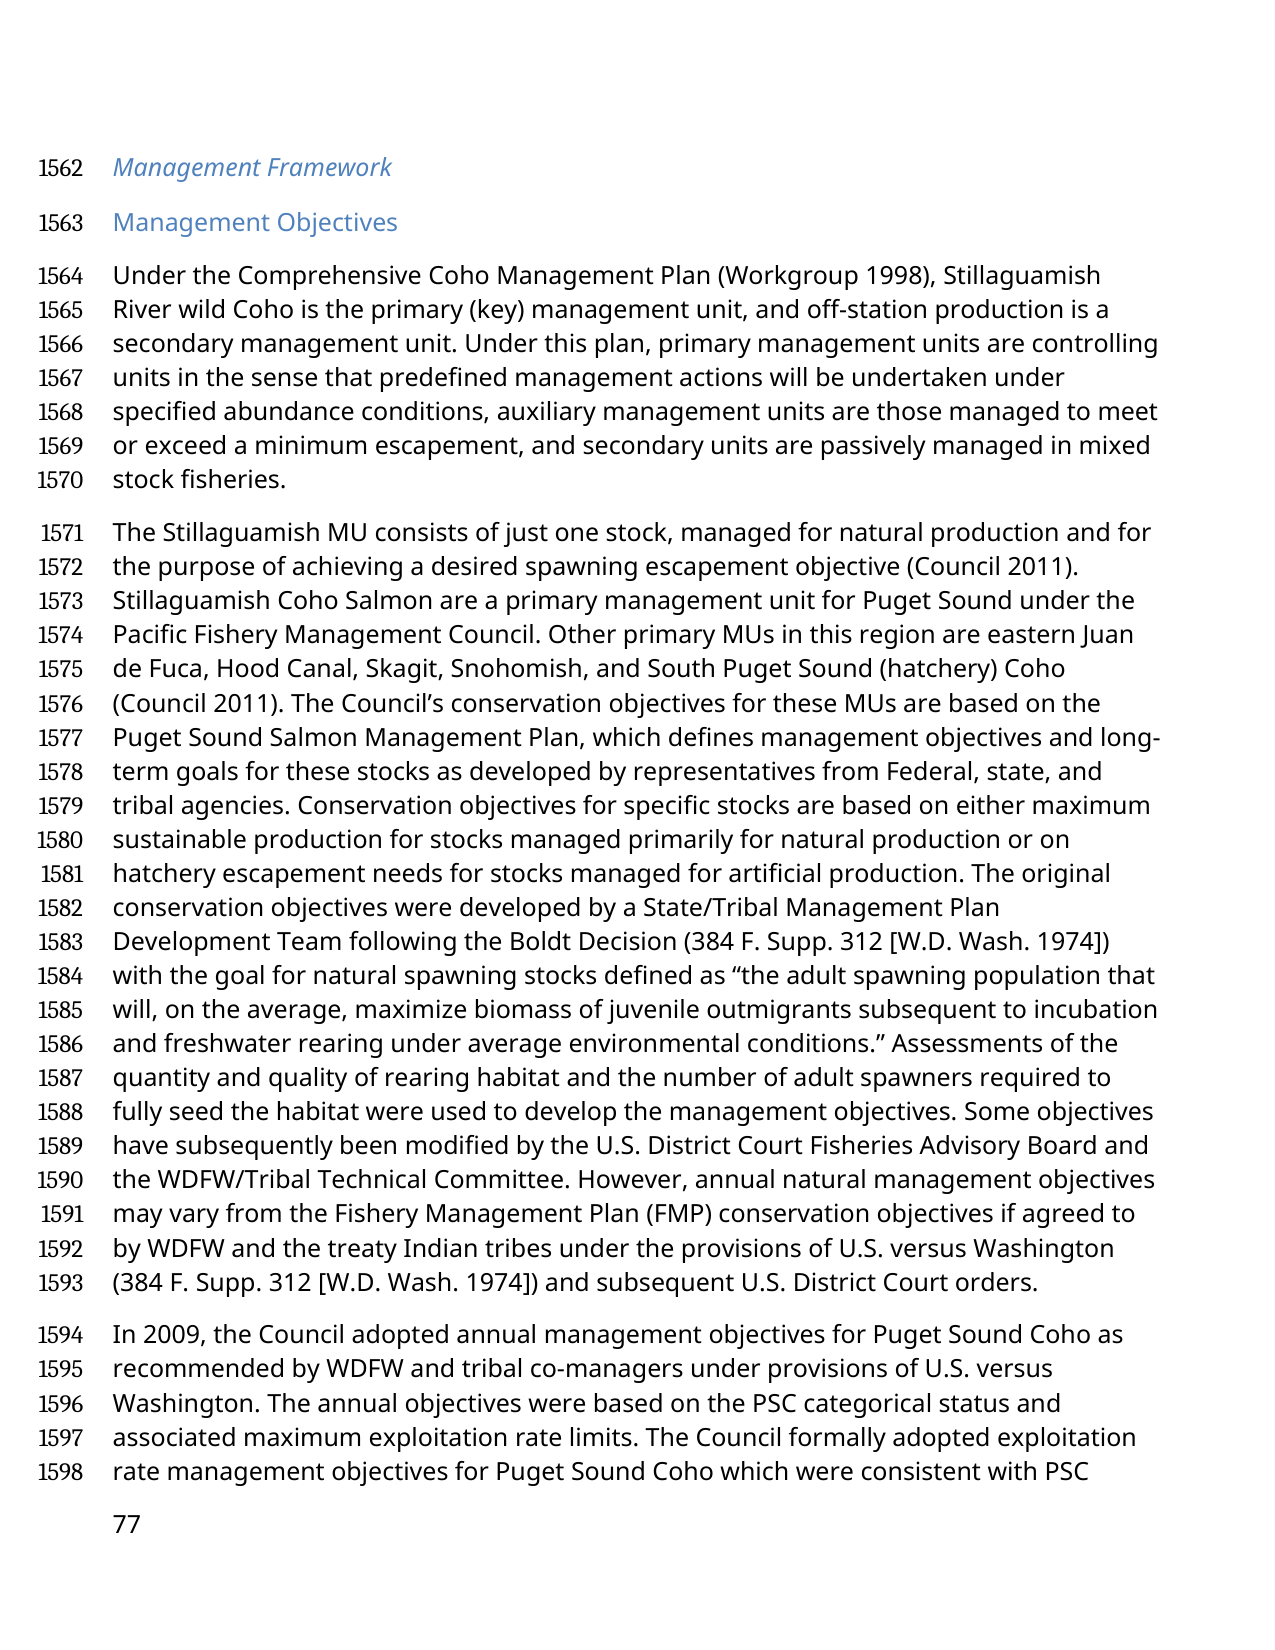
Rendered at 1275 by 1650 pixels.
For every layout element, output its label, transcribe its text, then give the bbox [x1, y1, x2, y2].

text The Stillaguamish MU consists of just one stock, managed for natural production and for the purpose of achieving a desired spawning escapement objective (Council 2011). Stillaguamish Coho Salmon are a primary management unit for Puget Sound under the Pacific Fishery Management Council. Other primary MUs in this region are eastern Juan de Fuca, Hood Canal, Skagit, Snohomish, and South Puget Sound (hatchery) Coho (Council 2011). The Council’s conservation objectives for these MUs are based on the Puget Sound Salmon Management Plan, which defines management objectives and long-term goals for these stocks as developed by representatives from Federal, state, and tribal agencies. Conservation objectives for specific stocks are based on either maximum sustainable production for stocks managed primarily for natural production or on hatchery escapement needs for stocks managed for artificial production. The original conservation objectives were developed by a State/Tribal Management Plan Development Team following the Boldt Decision (384 F. Supp. 312 [W.D. Wash. 1974]) with the goal for natural spawning stocks defined as “the adult spawning population that will, on the average, maximize biomass of juvenile outmigrants subsequent to incubation and freshwater rearing under average environmental conditions.” Assessments of the quantity and quality of rearing habitat and the number of adult spawners required to fully seed the habitat were used to develop the management objectives. Some objectives have subsequently been modified by the U.S. District Court Fisheries Advisory Board and the WDFW/Tribal Technical Committee. However, annual natural management objectives may vary from the Fishery Management Plan (FMP) conservation objectives if agreed to by WDFW and the treaty Indian tribes under the provisions of U.S. versus Washington (384 F. Supp. 312 [W.D. Wash. 1974]) and subsequent U.S. District Court orders. [112, 515, 1162, 1298]
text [112, 1317, 1162, 1487]
subtitle Management Objectives [112, 205, 1162, 239]
text Under the Comprehensive Coho Management Plan (Workgroup 1998), Stillaguamish River wild Coho is the primary (key) management unit, and off-station production is a secondary management unit. Under this plan, primary management units are controlling units in the sense that predefined management actions will be undertaken under specified abundance conditions, auxiliary management units are those managed to meet or exceed a minimum escapement, and secondary units are passively managed in mixed stock fisheries. [112, 258, 1162, 496]
subtitle Management Framework [112, 150, 1162, 184]
